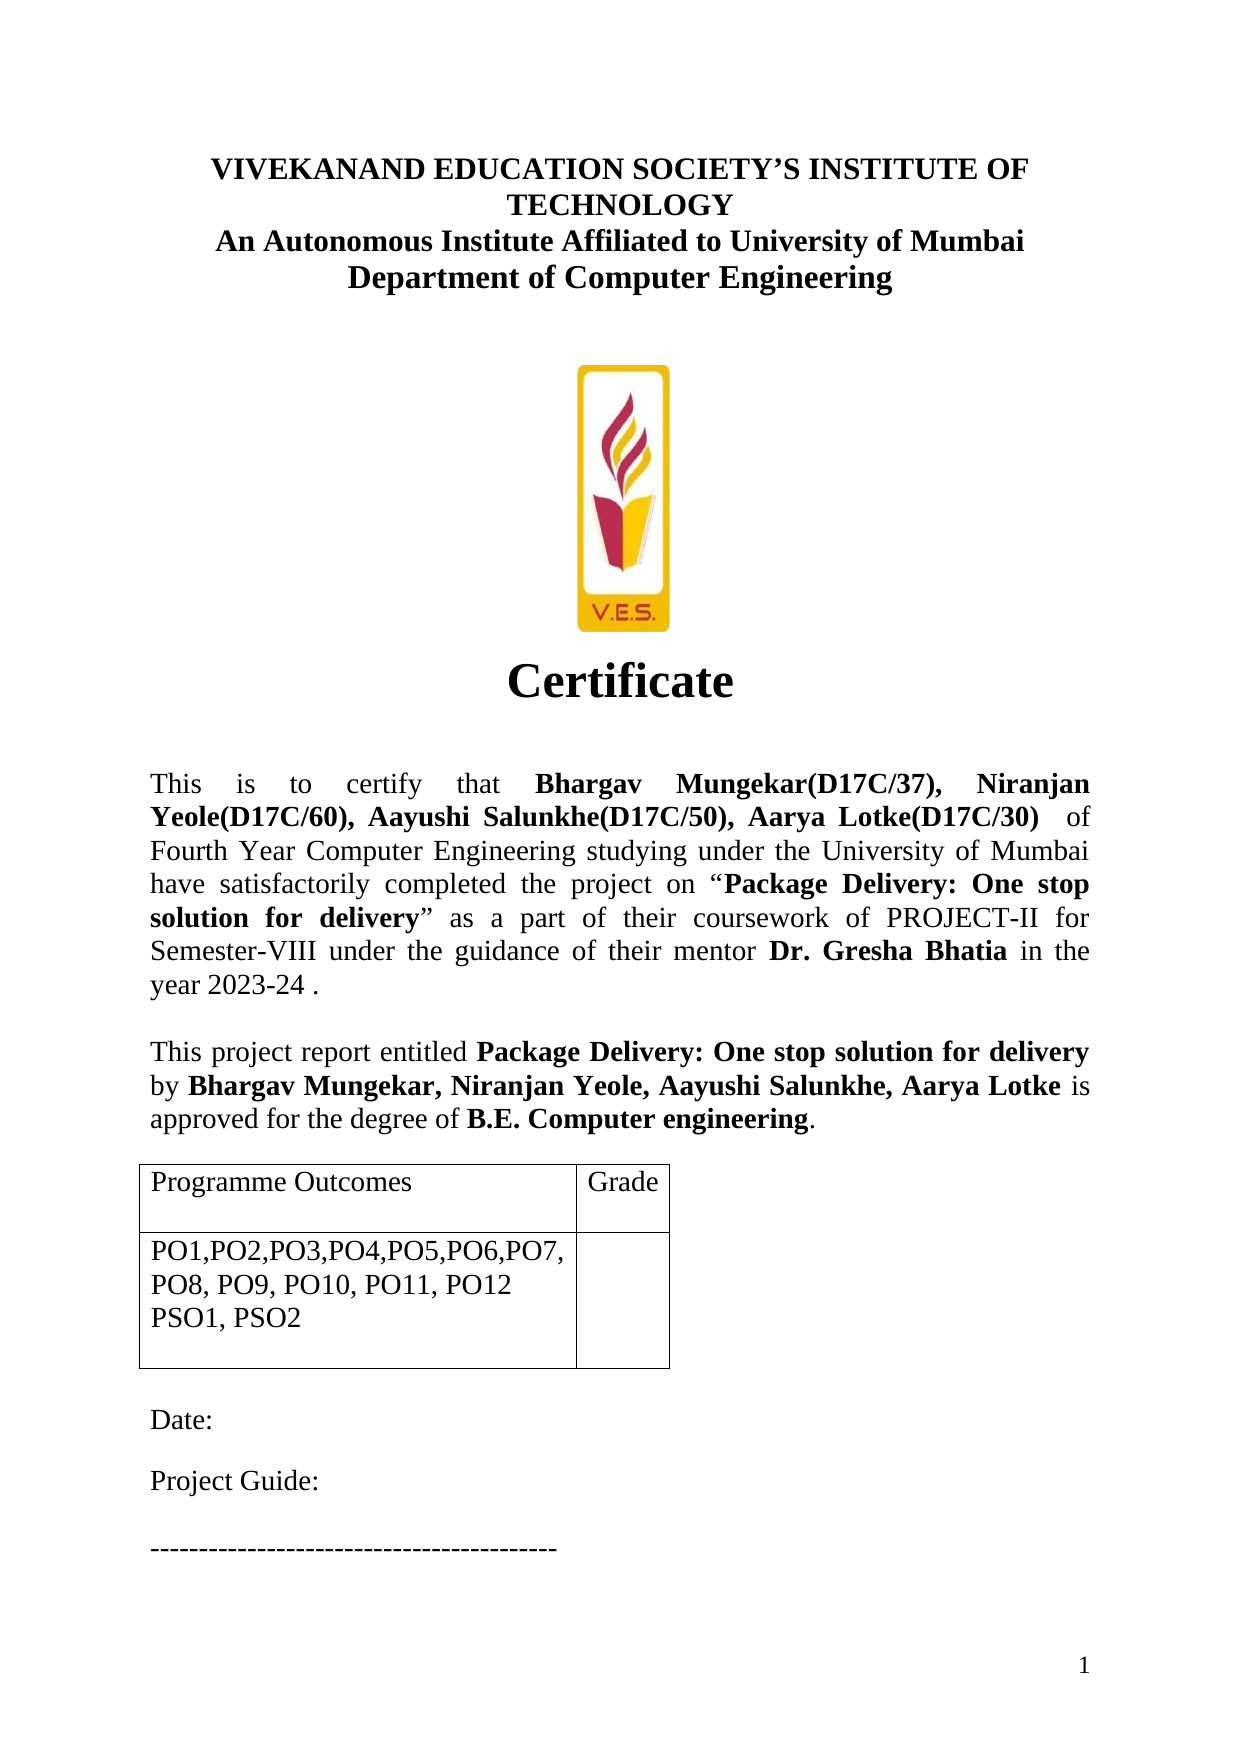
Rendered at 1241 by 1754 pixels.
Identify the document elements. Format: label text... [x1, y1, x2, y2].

text This is to certify that Bhargav Mungekar(D17C/37), Niranjan Yeole(D17C/60), Aayushi Salunkhe(D17C/50), Aarya Lotke(D17C/30) of Fourth Year Computer Engineering studying under the University of Mumbai have satisfactorily completed the project on “Package Delivery: One stop solution for delivery” as a part of their coursework of PROJECT-II for Semester-VIII under the guidance of their mentor Dr. Gresha Bhatia in the year 2023-24 . [150, 766, 1090, 1001]
text Date: [150, 1402, 1090, 1436]
table_header Programme Outcomes [140, 1165, 576, 1232]
table_cell [577, 1233, 669, 1367]
text ------------------------------------------ [150, 1530, 1090, 1564]
text VIVEKANAND EDUCATION SOCIETY’S INSTITUTE OF TECHNOLOGY [150, 150, 1090, 222]
table_cell PO1,PO2,PO3,PO4,PO5,PO6,PO7, PO8, PO9, PO10, PO11, PO12 PSO1, PSO2 [140, 1233, 576, 1367]
text Certificate [150, 651, 1090, 708]
picture [577, 365, 670, 632]
text Project Guide: [150, 1463, 1090, 1497]
text Department of Computer Engineering [150, 258, 1090, 296]
table_header Grade [577, 1165, 669, 1232]
text This project report entitled Package Delivery: One stop solution for delivery by Bhargav Mungekar, Niranjan Yeole, Aayushi Salunkhe, Aarya Lotke is approved for the degree of B.E. Computer engineering. [150, 1034, 1090, 1135]
text An Autonomous Institute Affiliated to University of Mumbai [150, 222, 1090, 258]
